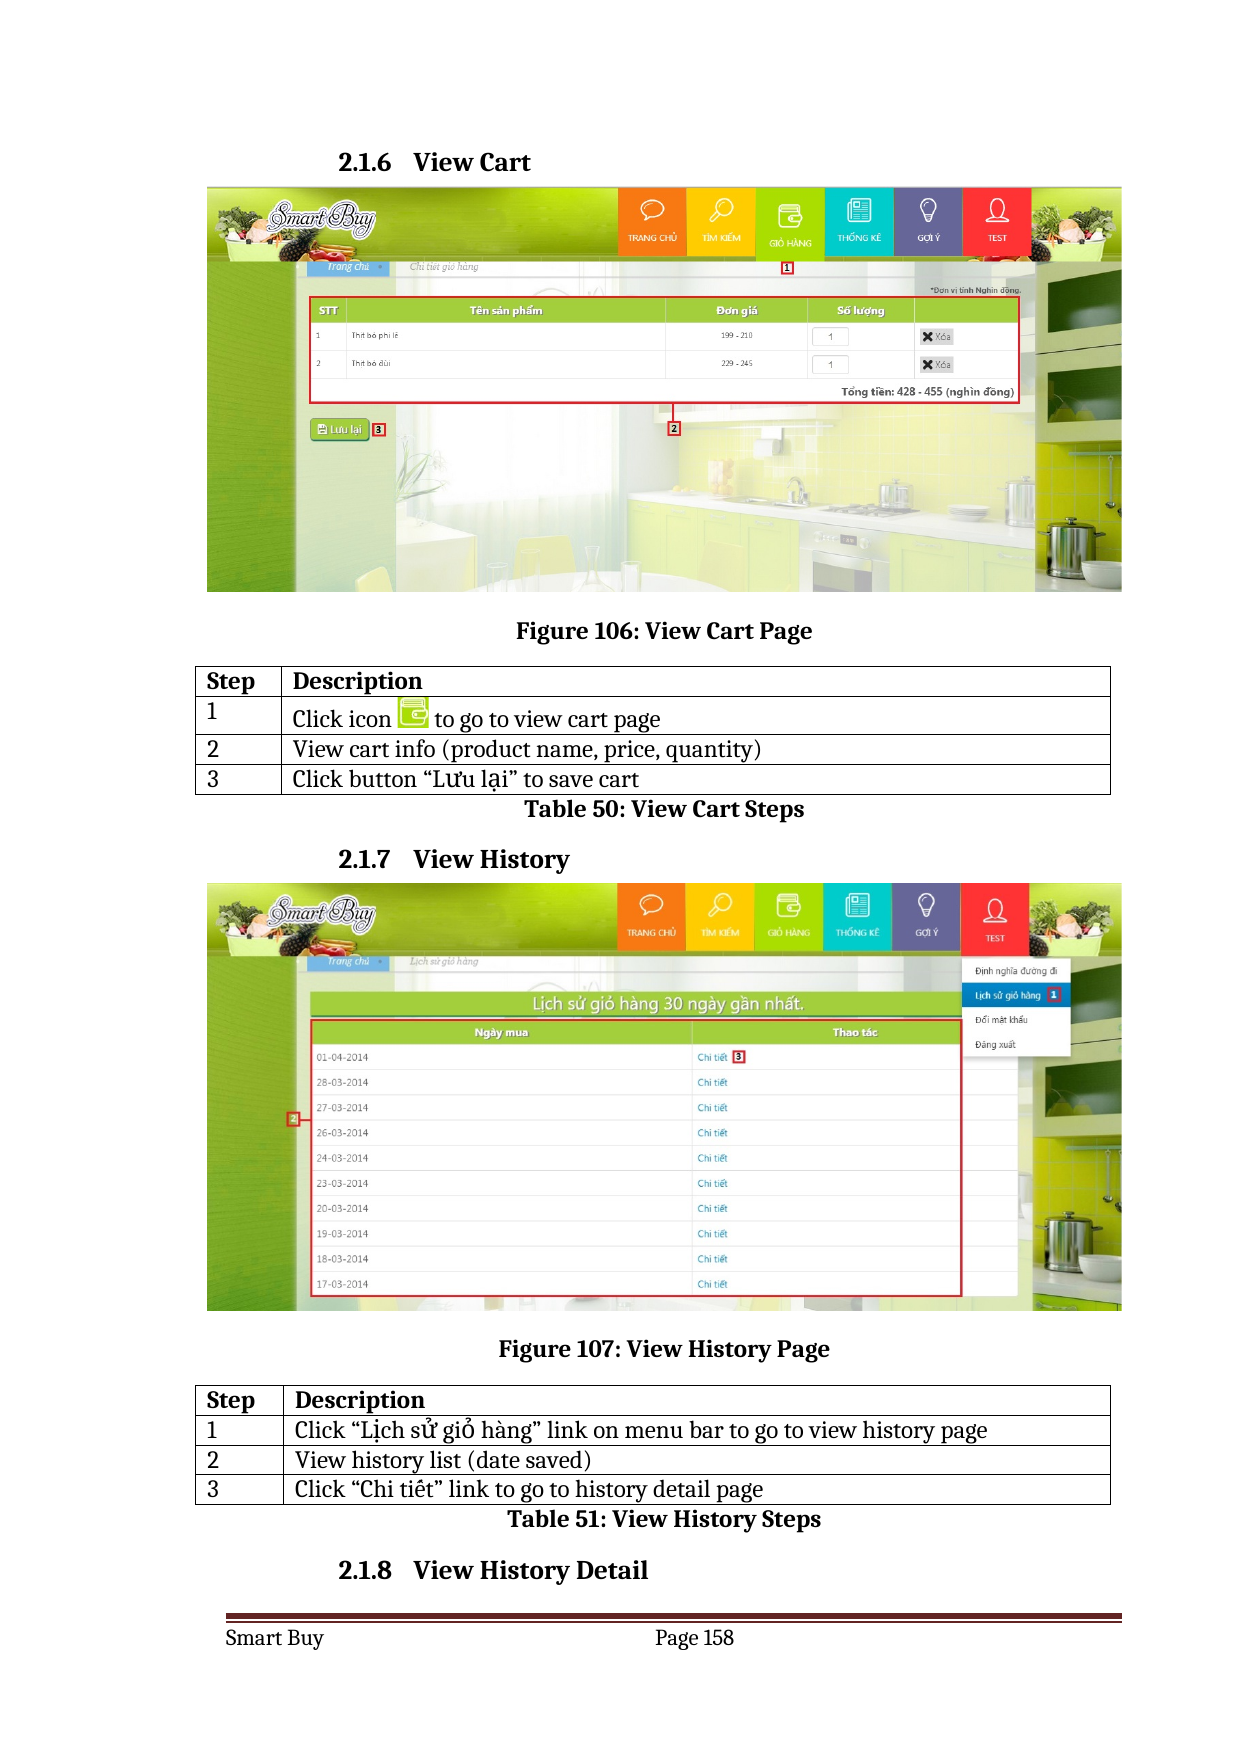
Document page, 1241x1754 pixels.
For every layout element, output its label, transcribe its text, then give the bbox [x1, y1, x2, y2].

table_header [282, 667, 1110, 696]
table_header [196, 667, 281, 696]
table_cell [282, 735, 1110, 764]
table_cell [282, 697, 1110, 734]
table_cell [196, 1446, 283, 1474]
subtitle View Cart [338, 147, 1122, 178]
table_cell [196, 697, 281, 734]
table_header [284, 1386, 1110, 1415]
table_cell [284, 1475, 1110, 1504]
picture [207, 883, 1122, 1311]
subtitle View History [338, 844, 1122, 875]
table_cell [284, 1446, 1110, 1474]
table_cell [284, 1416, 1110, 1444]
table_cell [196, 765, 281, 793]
subtitle View History Detail [338, 1555, 1122, 1586]
picture [207, 186, 1122, 592]
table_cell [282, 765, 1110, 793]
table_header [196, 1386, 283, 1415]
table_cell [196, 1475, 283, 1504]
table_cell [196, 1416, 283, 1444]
picture [397, 697, 429, 728]
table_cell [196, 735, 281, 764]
